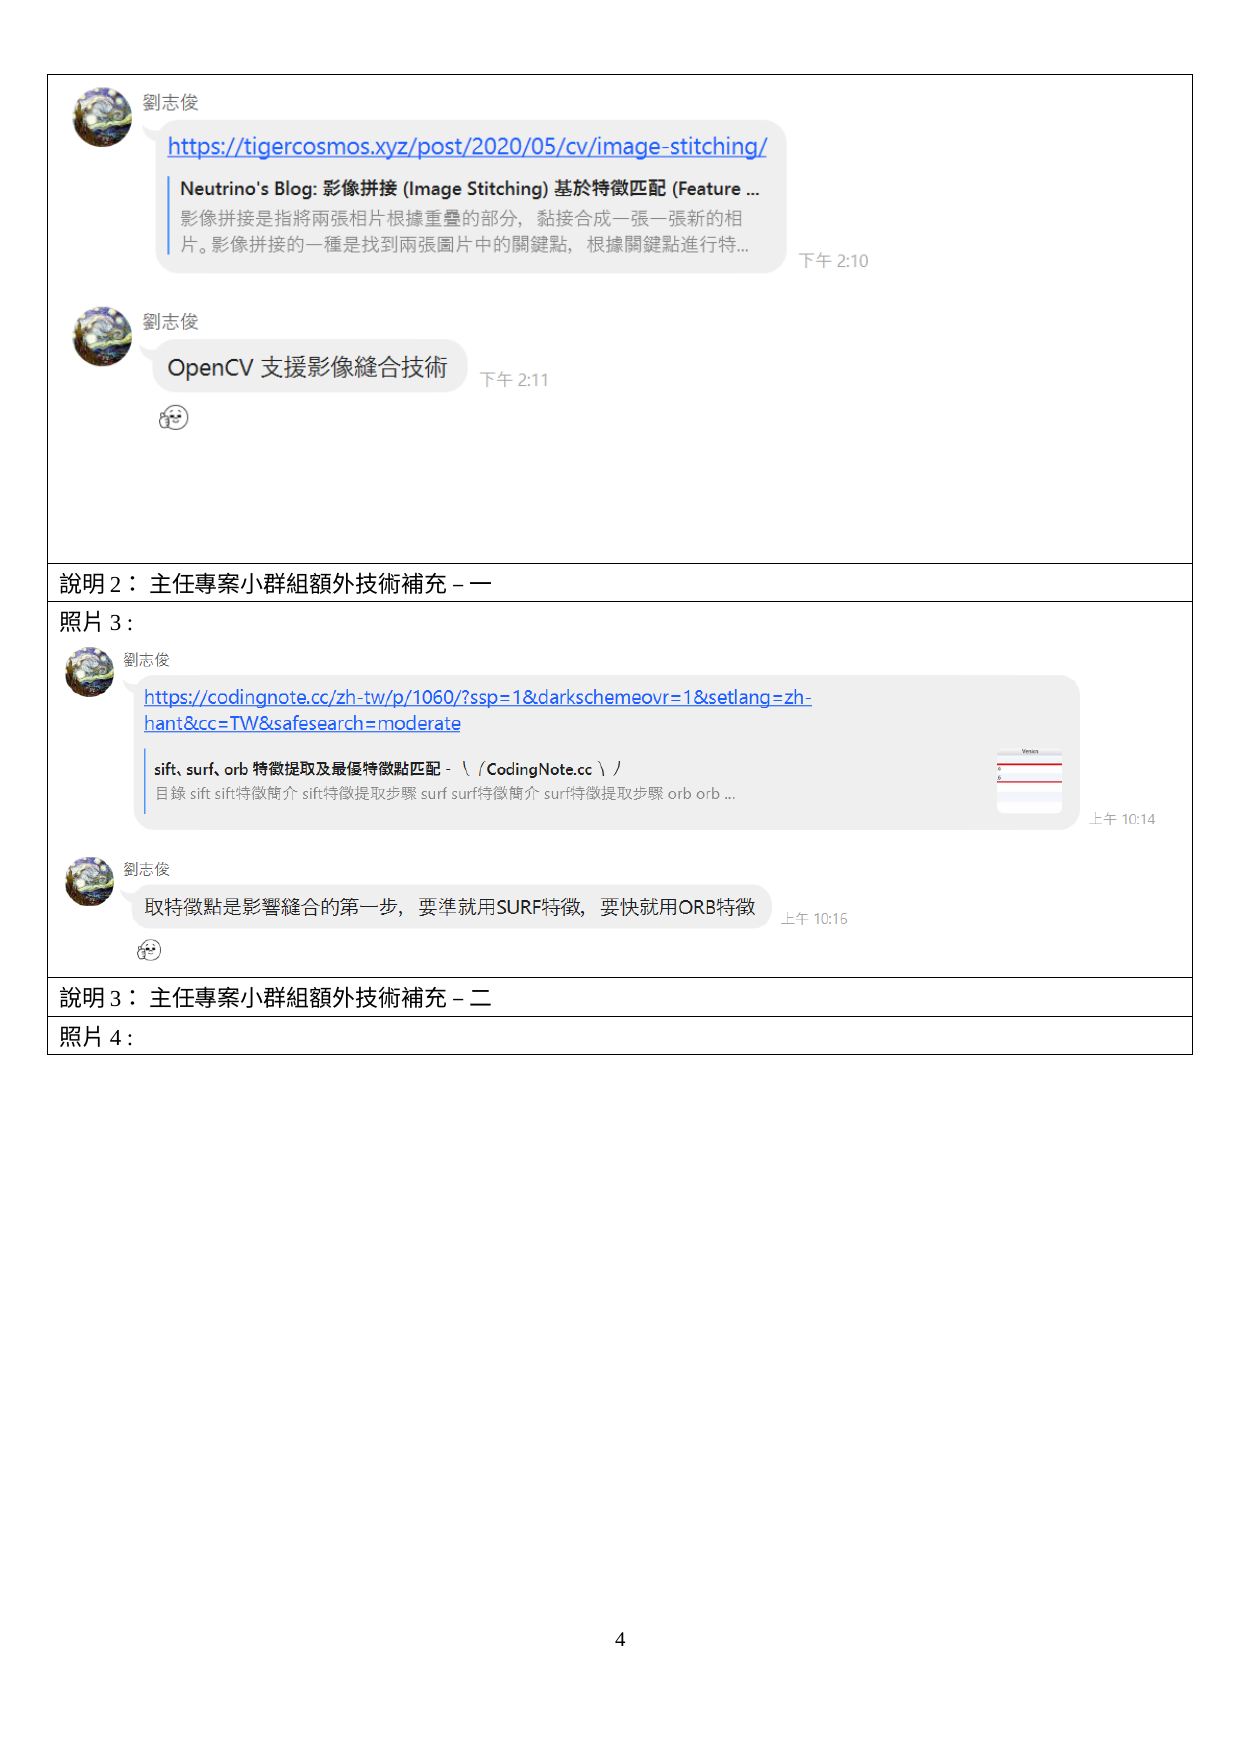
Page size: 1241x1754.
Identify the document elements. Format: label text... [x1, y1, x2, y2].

table_cell 照片3 : [48, 602, 1192, 977]
table_cell 照片4 : [48, 1017, 1192, 1054]
picture [59, 639, 1182, 967]
picture [59, 75, 1064, 455]
table_cell 說明3： 主任專案小群組額外技術補充 – 二 [48, 978, 1192, 1016]
table_cell 說明2： 主任專案小群組額外技術補充 – 一 [48, 564, 1192, 601]
table_cell 照片2： [48, 75, 1192, 563]
